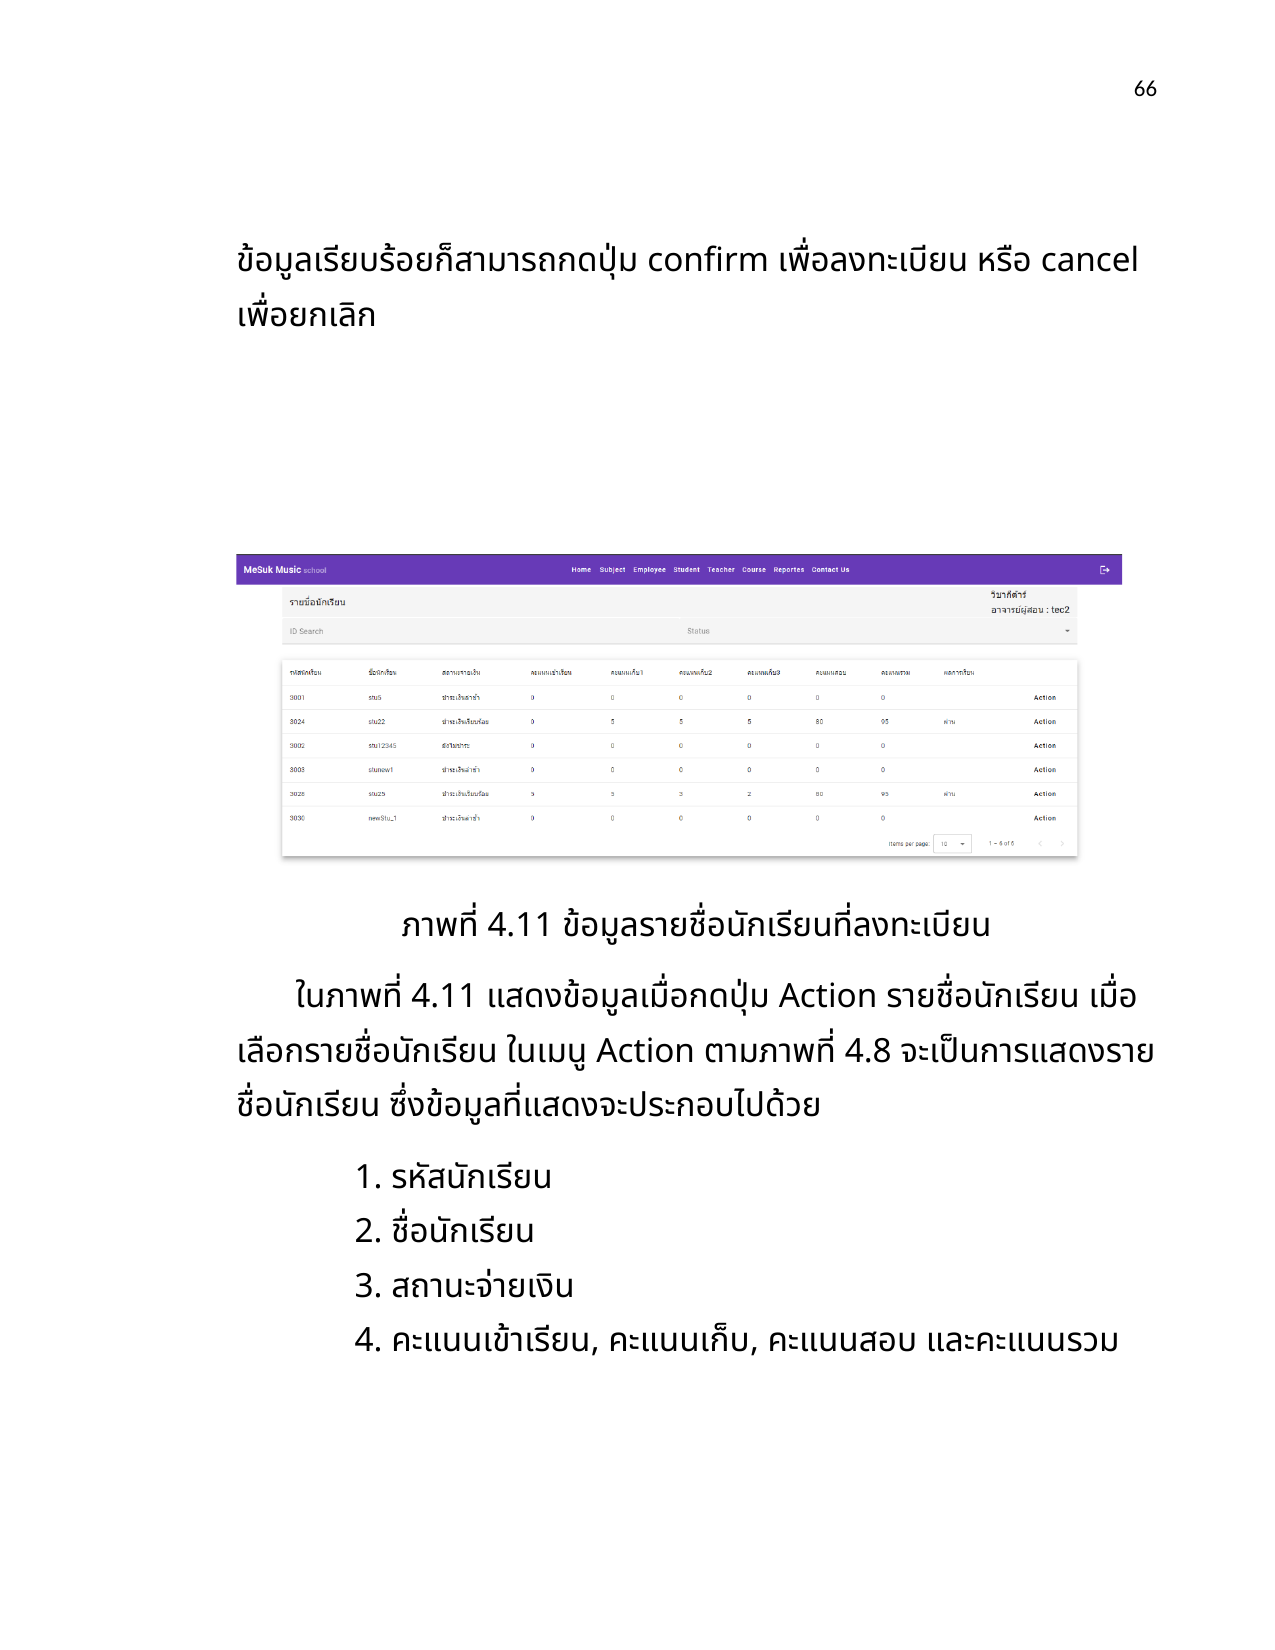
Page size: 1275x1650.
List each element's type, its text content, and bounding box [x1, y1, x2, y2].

list 2. ชื่อนักเรียน [236, 1207, 1157, 1258]
list 4. คะแนนเข้าเรียน, คะแนนเก็บ, คะแนนสอบ และคะแนนรวม [236, 1316, 1157, 1367]
list 3. สถานะจ่ายเงิน [236, 1262, 1157, 1312]
picture [236, 554, 1123, 883]
text ในภาพที่ 4.11 แสดงข้อมูลเมื่อกดปุ่ม Action รายชื่อนักเรียน เมื่อเลือกรายชื่อนักเรียน ในเมนู Action ตามภาพที่ 4.8 จะเป็นการแสดงรายชื่อนักเรียน ซึ่งข้อมูลที่แสดงจะประกอบไปด้วย [236, 972, 1157, 1132]
text ภาพที่ 4.11 ข้อมูลรายชื่อนักเรียนที่ลงทะเบียน [236, 901, 1157, 952]
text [236, 236, 1157, 341]
list 1. รหัสนักเรียน [236, 1152, 1157, 1203]
